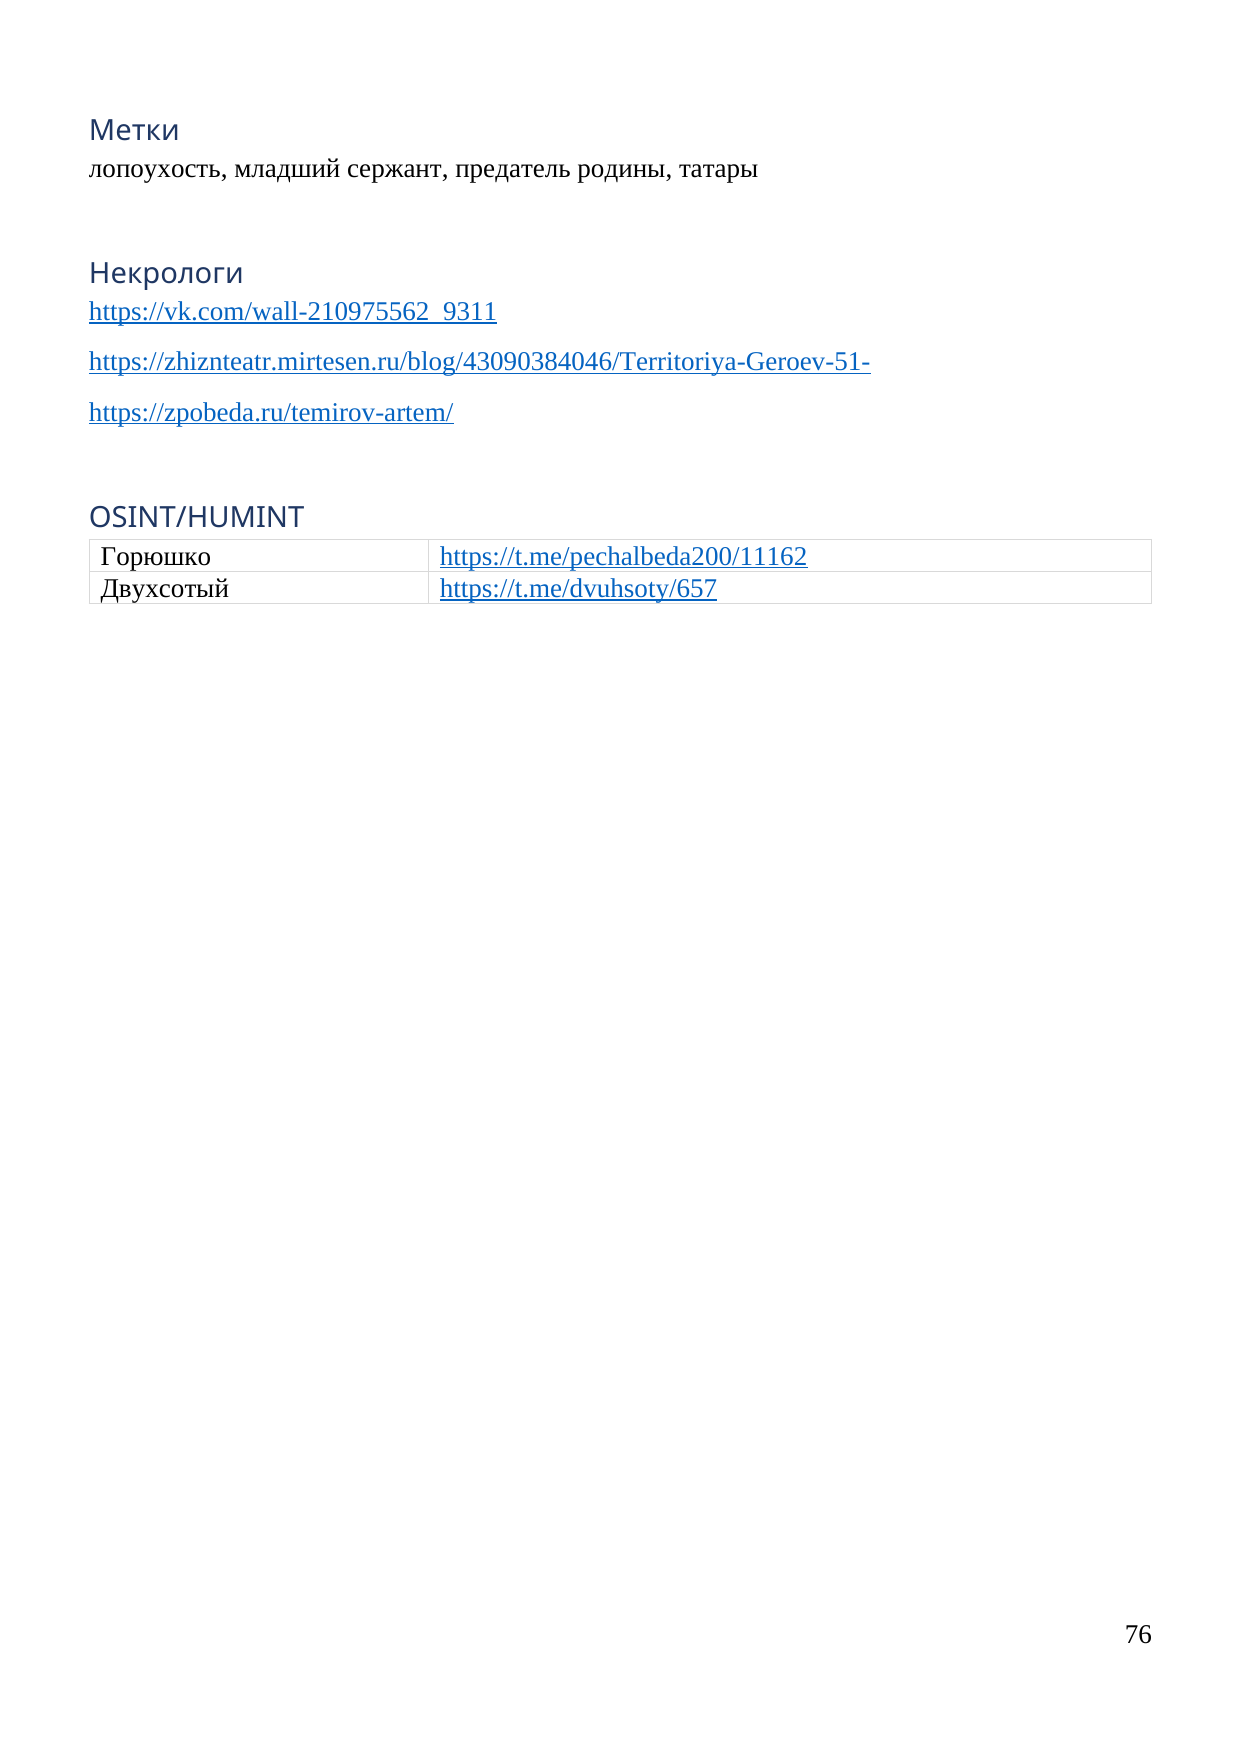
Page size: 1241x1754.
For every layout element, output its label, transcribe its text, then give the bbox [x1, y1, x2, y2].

table_cell Двухсотый [90, 572, 428, 603]
subtitle Некрологи [89, 252, 1152, 292]
subtitle Метки [89, 109, 1152, 149]
table_cell https://t.me/dvuhsoty/657 [429, 572, 1151, 603]
table_header Горюшко [90, 540, 428, 571]
text https://zpobeda.ru/temirov-artem/ [89, 396, 1152, 427]
text https://zhiznteatr.mirtesen.ru/blog/43090384046/Territoriya-Geroev-51- [89, 345, 1152, 377]
table_header https://t.me/pechalbeda200/11162 [429, 540, 1151, 571]
text лопоухость, младший сержант, предатель родины, татары [89, 152, 1152, 183]
subtitle OSINT/HUMINT [89, 496, 1152, 536]
text https://vk.com/wall-210975562_9311 [89, 295, 1152, 326]
